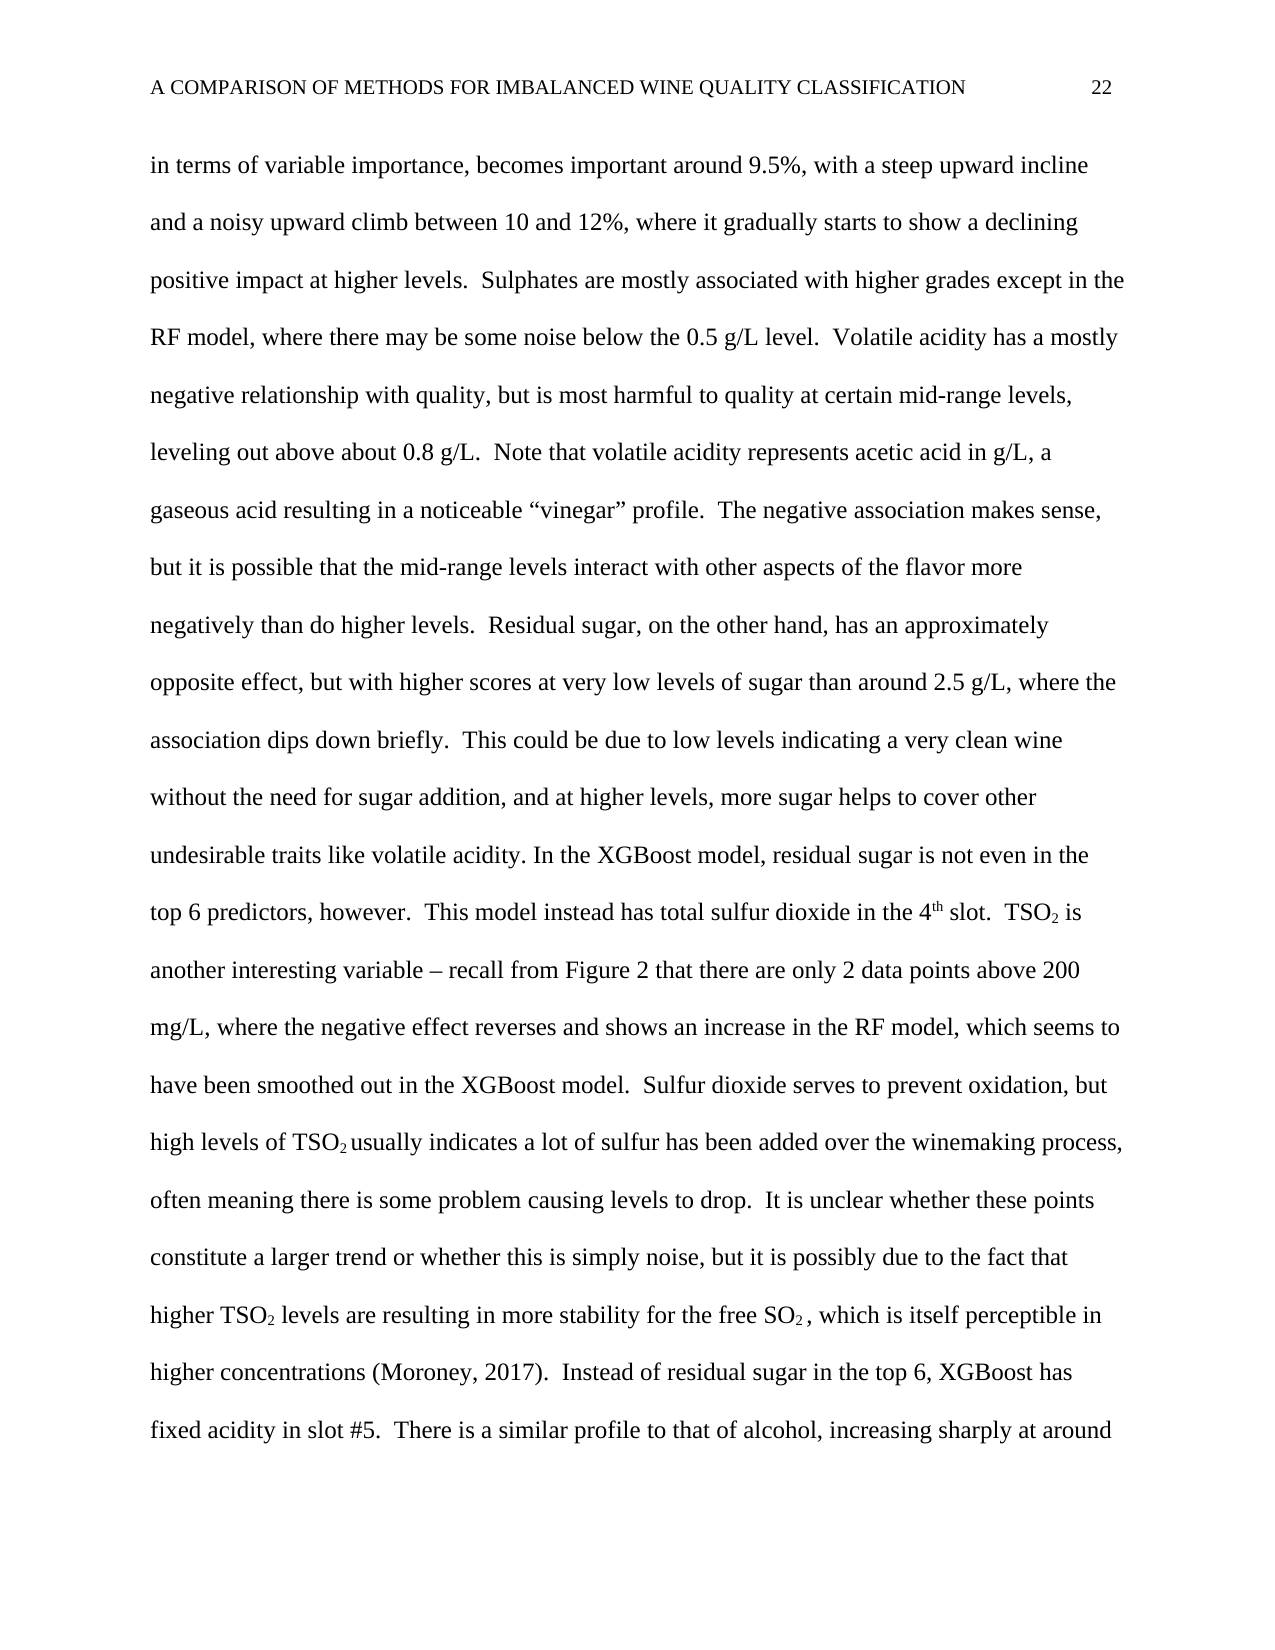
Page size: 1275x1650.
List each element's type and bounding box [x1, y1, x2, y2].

text [150, 150, 1125, 1444]
